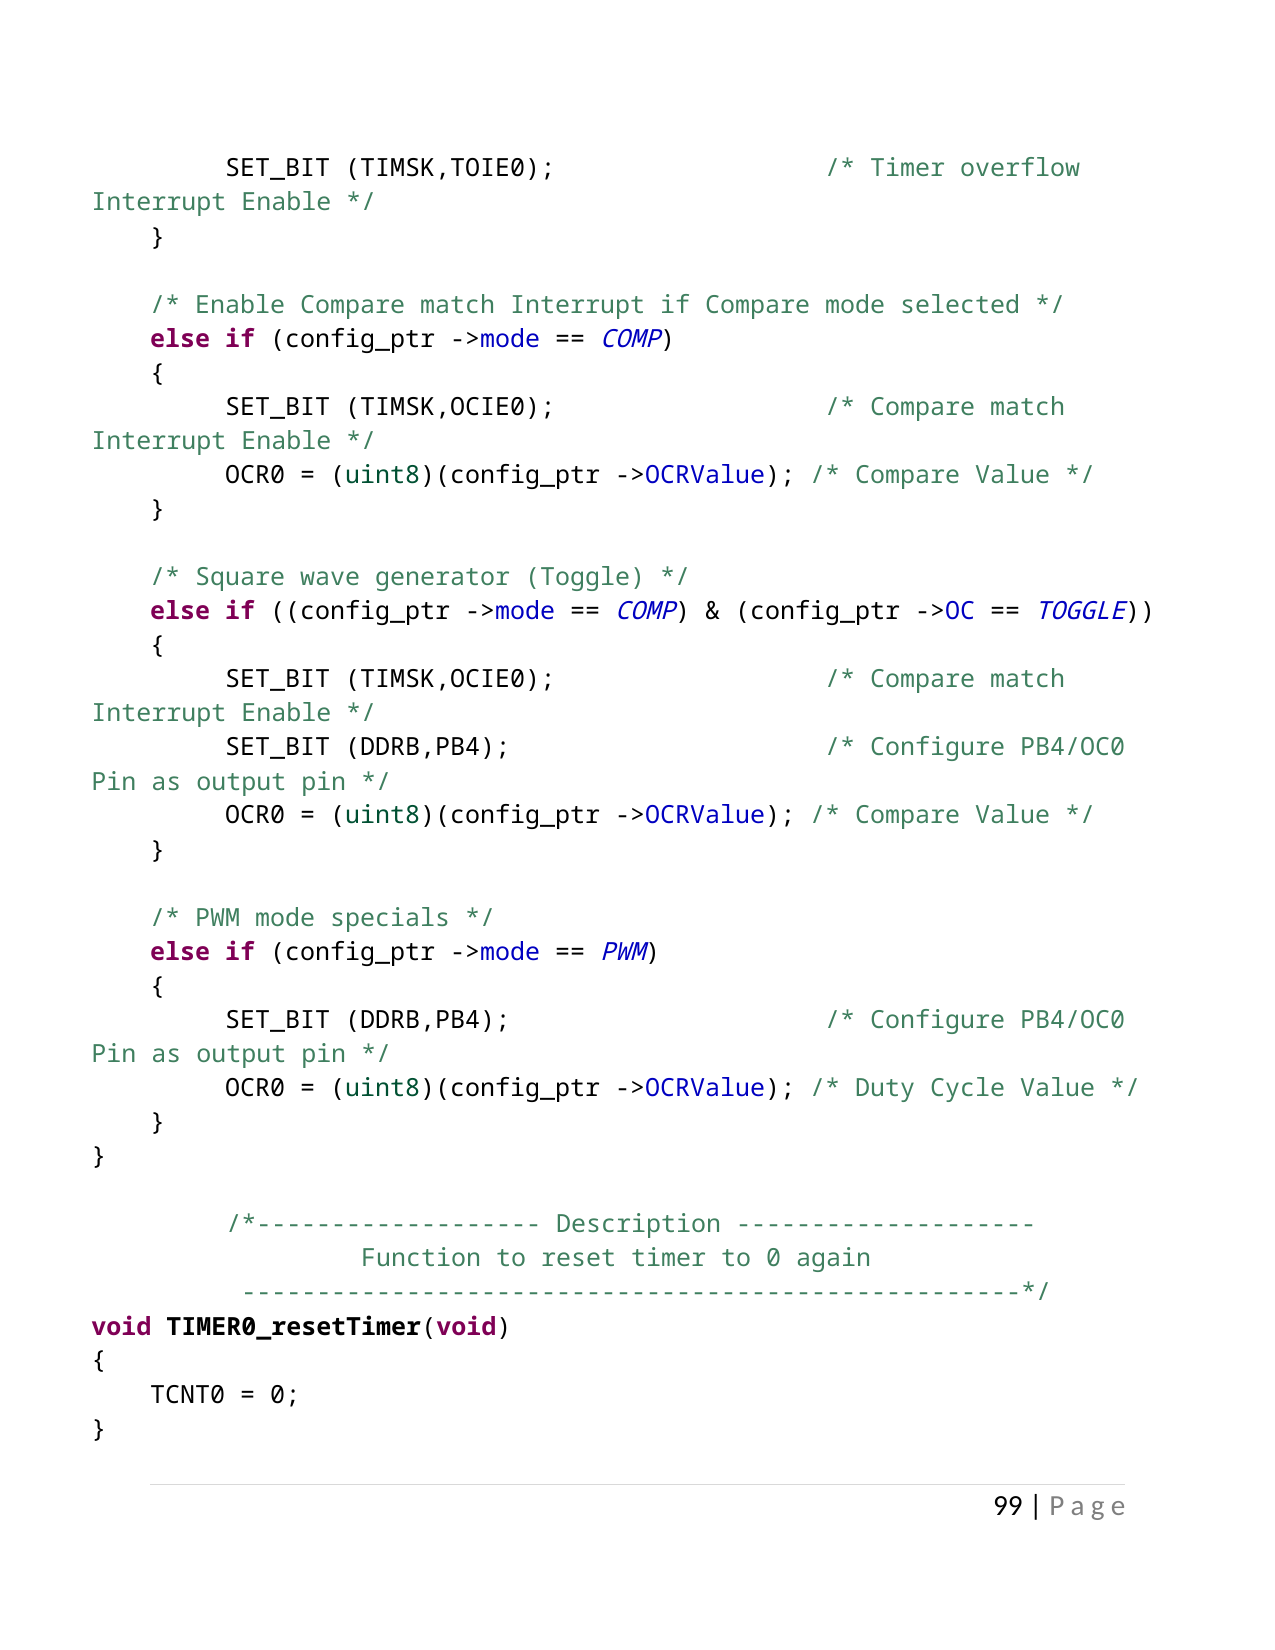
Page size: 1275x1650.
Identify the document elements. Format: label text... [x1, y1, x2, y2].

text /* PWM mode specials */ [91, 899, 1184, 933]
text } [91, 491, 1184, 525]
text Function to reset timer to 0 again [91, 1240, 1184, 1274]
text SET_BIT (TIMSK,OCIE0); /* Compare match Interrupt Enable */ [91, 661, 1184, 729]
text } [91, 831, 1184, 865]
text { [91, 967, 1184, 1002]
text else if (config_ptr ->mode == PWM) [91, 933, 1184, 967]
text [91, 1274, 1184, 1308]
text /* Enable Compare match Interrupt if Compare mode selected */ [91, 286, 1184, 320]
text { [91, 627, 1184, 661]
text } [91, 1138, 1184, 1172]
text OCR0 = (uint8)(config_ptr ->OCRValue); /* Compare Value */ [91, 797, 1184, 831]
text OCR0 = (uint8)(config_ptr ->OCRValue); /* Duty Cycle Value */ [91, 1070, 1184, 1104]
text SET_BIT (TIMSK,OCIE0); /* Compare match Interrupt Enable */ [91, 388, 1184, 457]
text { [91, 354, 1184, 388]
text /* Square wave generator (Toggle) */ [91, 559, 1184, 593]
text SET_BIT (DDRB,PB4); /* Configure PB4/OC0 Pin as output pin */ [91, 1002, 1184, 1070]
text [91, 1206, 1184, 1240]
text } [91, 1104, 1184, 1138]
text void TIMER0_resetTimer(void) [91, 1308, 1184, 1342]
text TCNT0 = 0; [91, 1376, 1184, 1410]
text SET_BIT (DDRB,PB4); /* Configure PB4/OC0 Pin as output pin */ [91, 729, 1184, 797]
text } [91, 218, 1184, 252]
text else if ((config_ptr ->mode == COMP) & (config_ptr ->OC == TOGGLE)) [91, 593, 1184, 627]
text else if (config_ptr ->mode == COMP) [91, 320, 1184, 354]
text } [91, 1410, 1184, 1444]
text OCR0 = (uint8)(config_ptr ->OCRValue); /* Compare Value */ [91, 457, 1184, 491]
text { [91, 1342, 1184, 1376]
text SET_BIT (TIMSK,TOIE0); /* Timer overflow Interrupt Enable */ [91, 150, 1184, 218]
